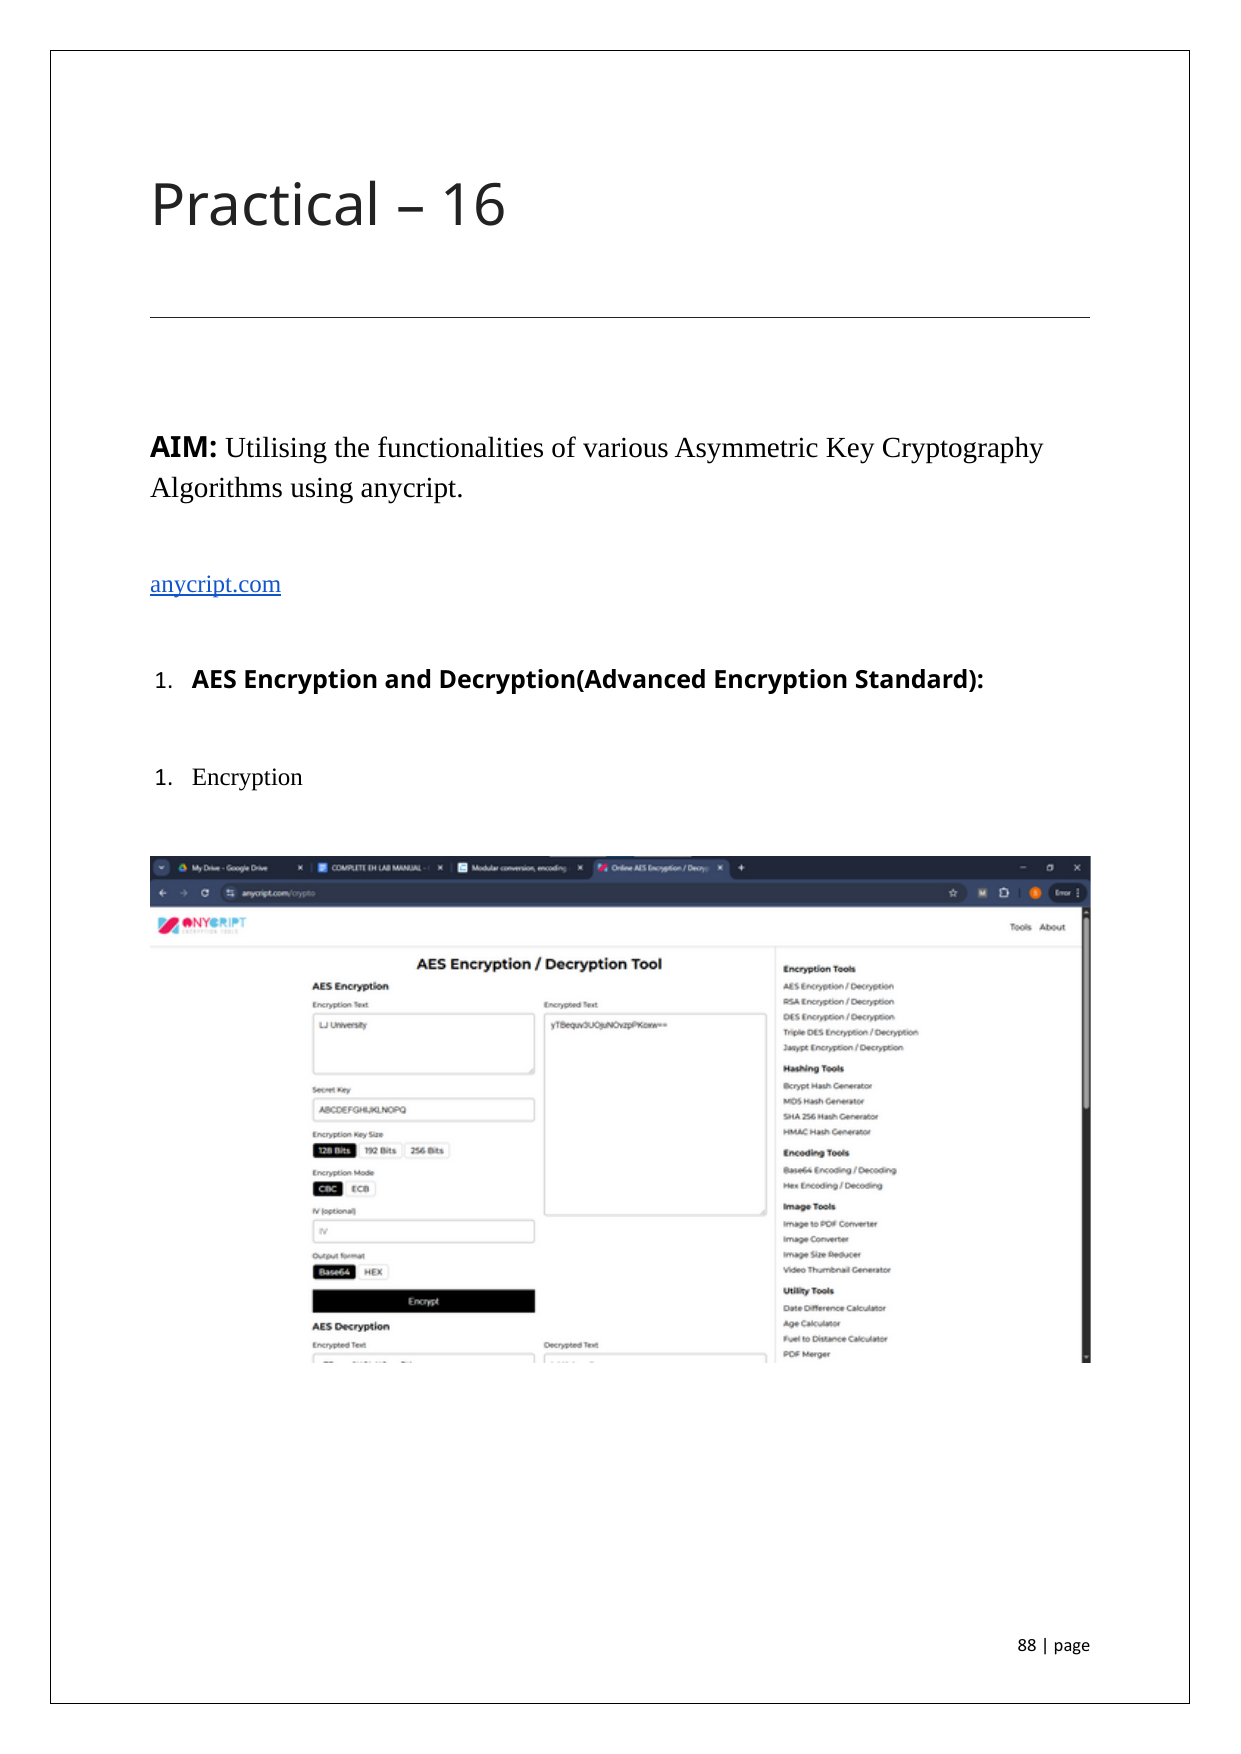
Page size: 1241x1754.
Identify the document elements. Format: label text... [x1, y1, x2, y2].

text Practical – 16 [150, 162, 1090, 242]
list AES Encryption and Decryption(Advanced Encryption Standard): [154, 662, 1090, 696]
text AIM: Utilising the functionalities of various Asymmetric Key Cryptography Algorithms using anycript. [150, 426, 1090, 504]
list Encryption [154, 761, 1090, 792]
picture [150, 856, 1091, 1363]
text anycript.com [150, 569, 1090, 598]
